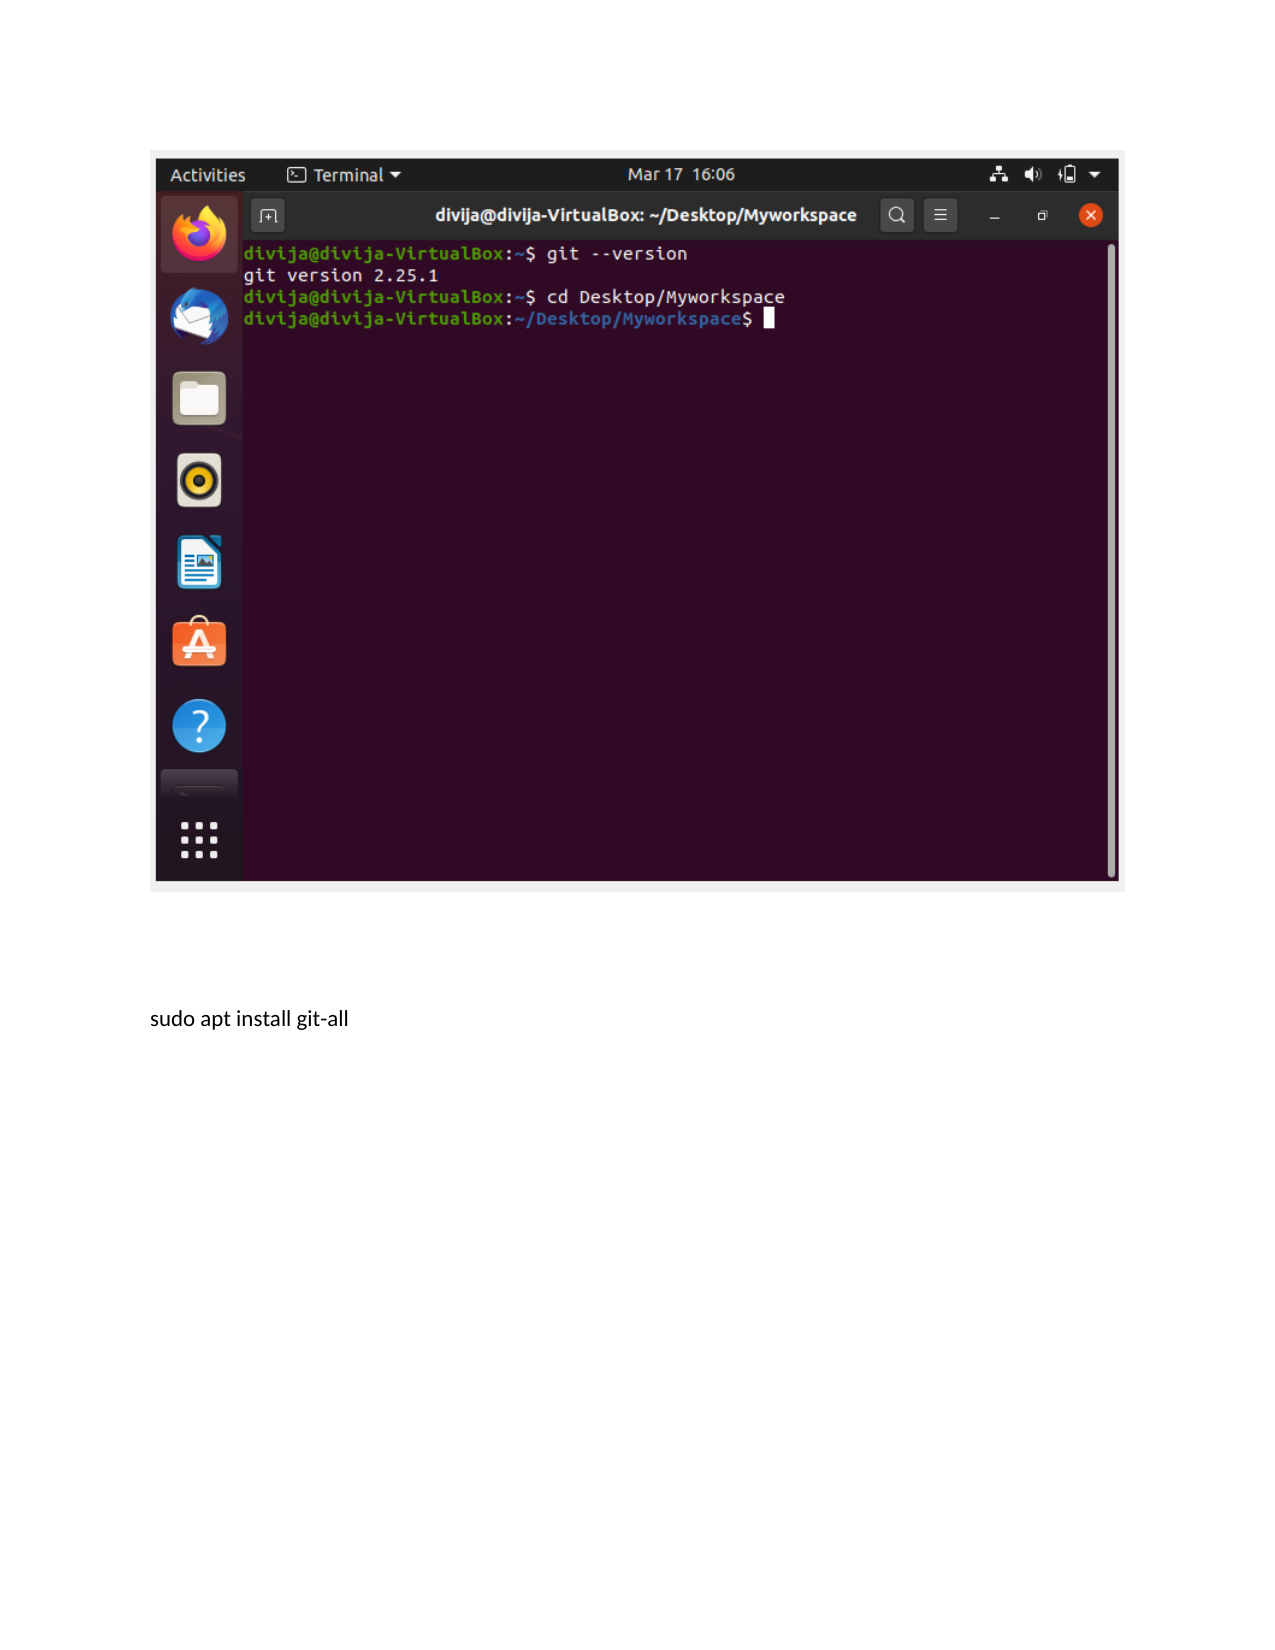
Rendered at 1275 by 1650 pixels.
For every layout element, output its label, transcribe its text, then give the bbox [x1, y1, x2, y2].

picture [150, 150, 1125, 892]
text sudo apt install git-all [150, 1004, 1125, 1032]
